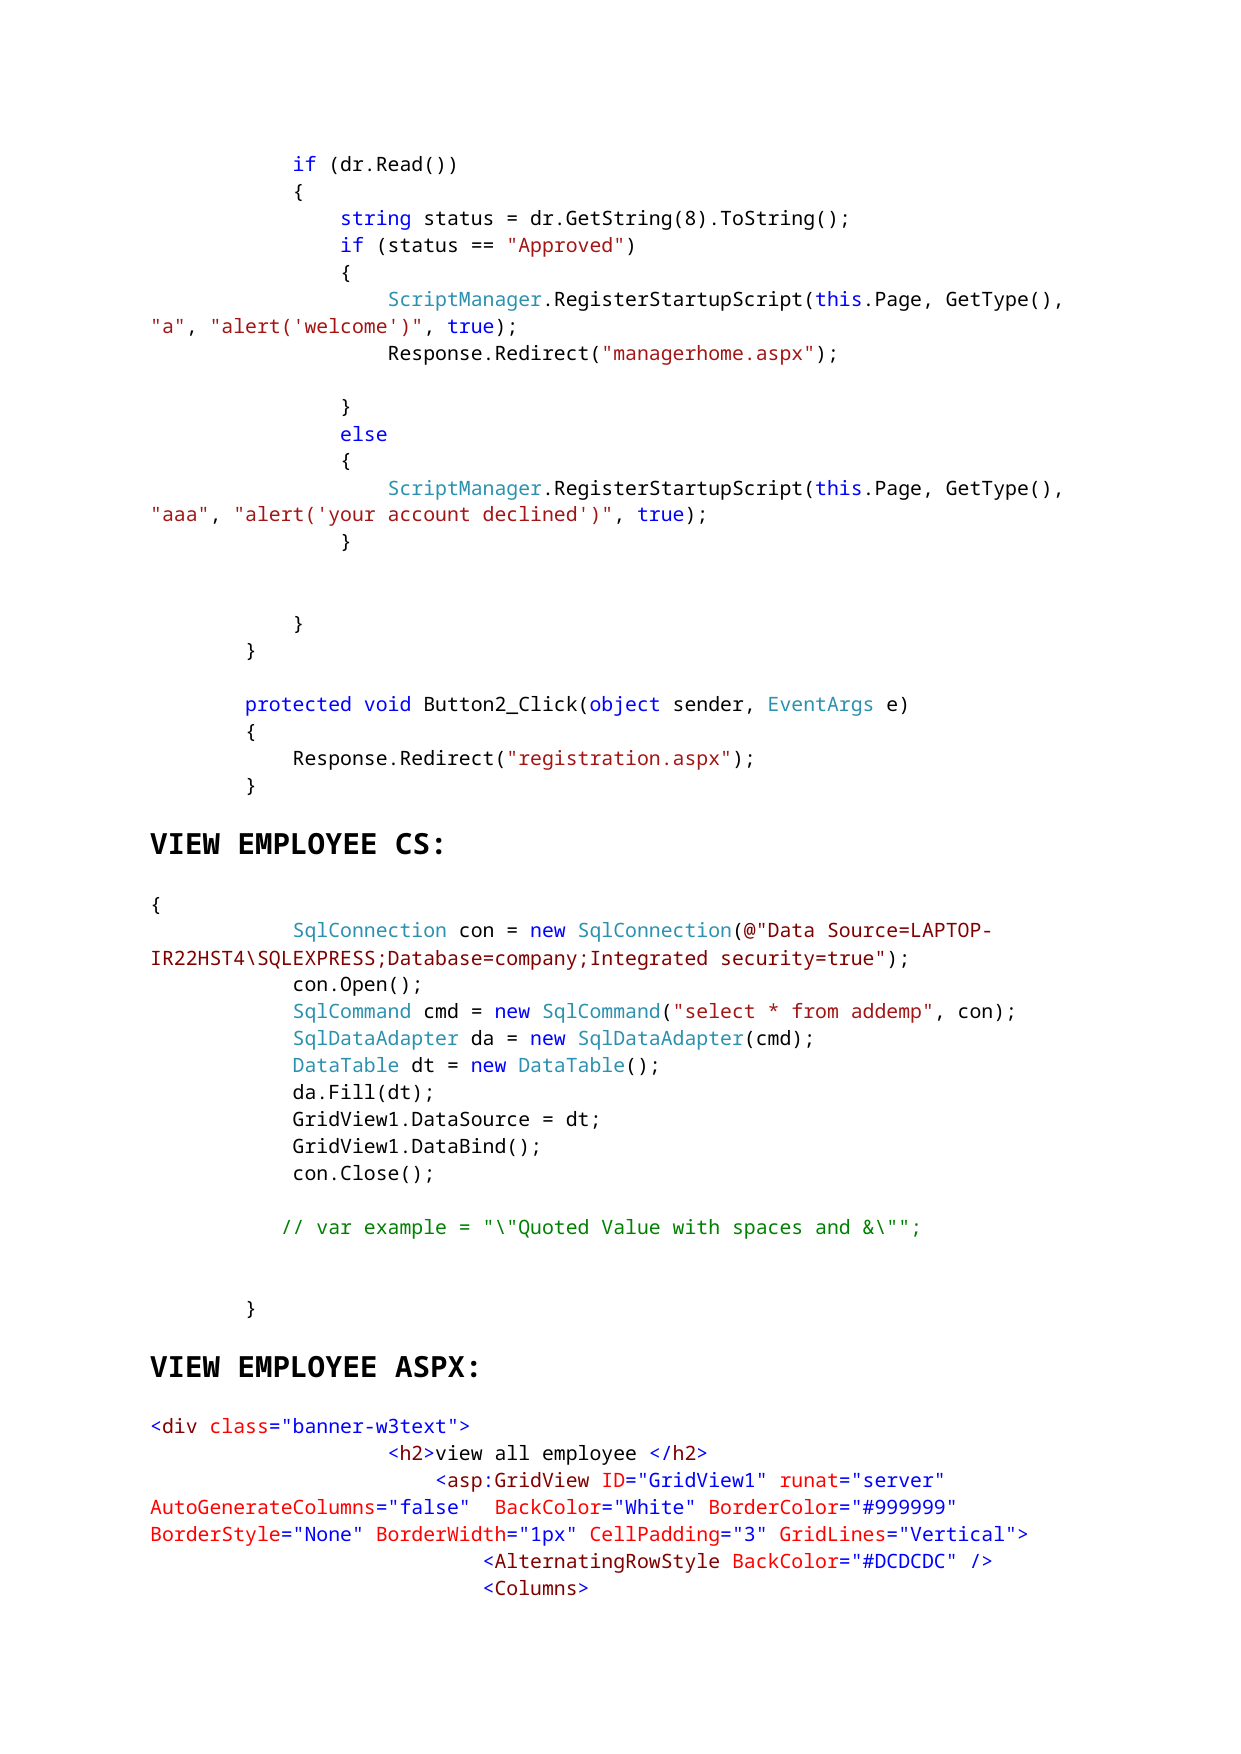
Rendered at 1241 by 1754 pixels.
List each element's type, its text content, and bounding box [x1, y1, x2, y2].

text Response.Redirect("registration.aspx"); [150, 744, 1090, 772]
text { [150, 258, 1090, 285]
text da.Fill(dt); [150, 1079, 1090, 1106]
text if (status == "Approved") [150, 231, 1090, 258]
text } [150, 610, 1090, 637]
text { [150, 718, 1090, 744]
text } [150, 772, 1090, 798]
text con.Close(); [150, 1159, 1090, 1187]
text } [150, 393, 1090, 420]
text // var example = "\"Quoted Value with spaces and &\""; [150, 1213, 1090, 1241]
text <h2>view all employee </h2> [150, 1440, 1090, 1467]
text GridView1.DataSource = dt; [150, 1106, 1090, 1133]
text ScriptManager.RegisterStartupScript(this.Page, GetType(), "aaa", "alert('your account declined')", true); [150, 474, 1090, 528]
text con.Open(); [150, 971, 1090, 998]
text if (dr.Read()) [150, 150, 1090, 177]
text } [150, 1294, 1090, 1321]
text <AlternatingRowStyle BackColor="#DCDCDC" /> [150, 1548, 1090, 1574]
text { [150, 177, 1090, 204]
text protected void Button2_Click(object sender, EventArgs e) [150, 691, 1090, 718]
text <div class="banner-w3text"> [150, 1413, 1090, 1440]
text SqlCommand cmd = new SqlCommand("select * from addemp", con); [150, 998, 1090, 1025]
text GridView1.DataBind(); [150, 1133, 1090, 1159]
text SqlDataAdapter da = new SqlDataAdapter(cmd); [150, 1025, 1090, 1052]
text { [150, 890, 1090, 917]
text DataTable dt = new DataTable(); [150, 1052, 1090, 1079]
text Response.Redirect("managerhome.aspx"); [150, 339, 1090, 366]
text <asp:GridView ID="GridView1" runat="server" AutoGenerateColumns="false" BackColor="White" BorderColor="#999999" BorderStyle="None" BorderWidth="1px" CellPadding="3" GridLines="Vertical"> [150, 1467, 1090, 1548]
text } [150, 637, 1090, 664]
text } [150, 528, 1090, 555]
text VIEW EMPLOYEE CS: [150, 823, 1090, 863]
text VIEW EMPLOYEE ASPX: [150, 1346, 1090, 1386]
text SqlConnection con = new SqlConnection(@"Data Source=LAPTOP-IR22HST4\SQLEXPRESS;Database=company;Integrated security=true"); [150, 917, 1090, 971]
text { [150, 447, 1090, 474]
text else [150, 420, 1090, 447]
text string status = dr.GetString(8).ToString(); [150, 204, 1090, 231]
text ScriptManager.RegisterStartupScript(this.Page, GetType(), "a", "alert('welcome')", true); [150, 285, 1090, 339]
text <Columns> [150, 1574, 1090, 1602]
